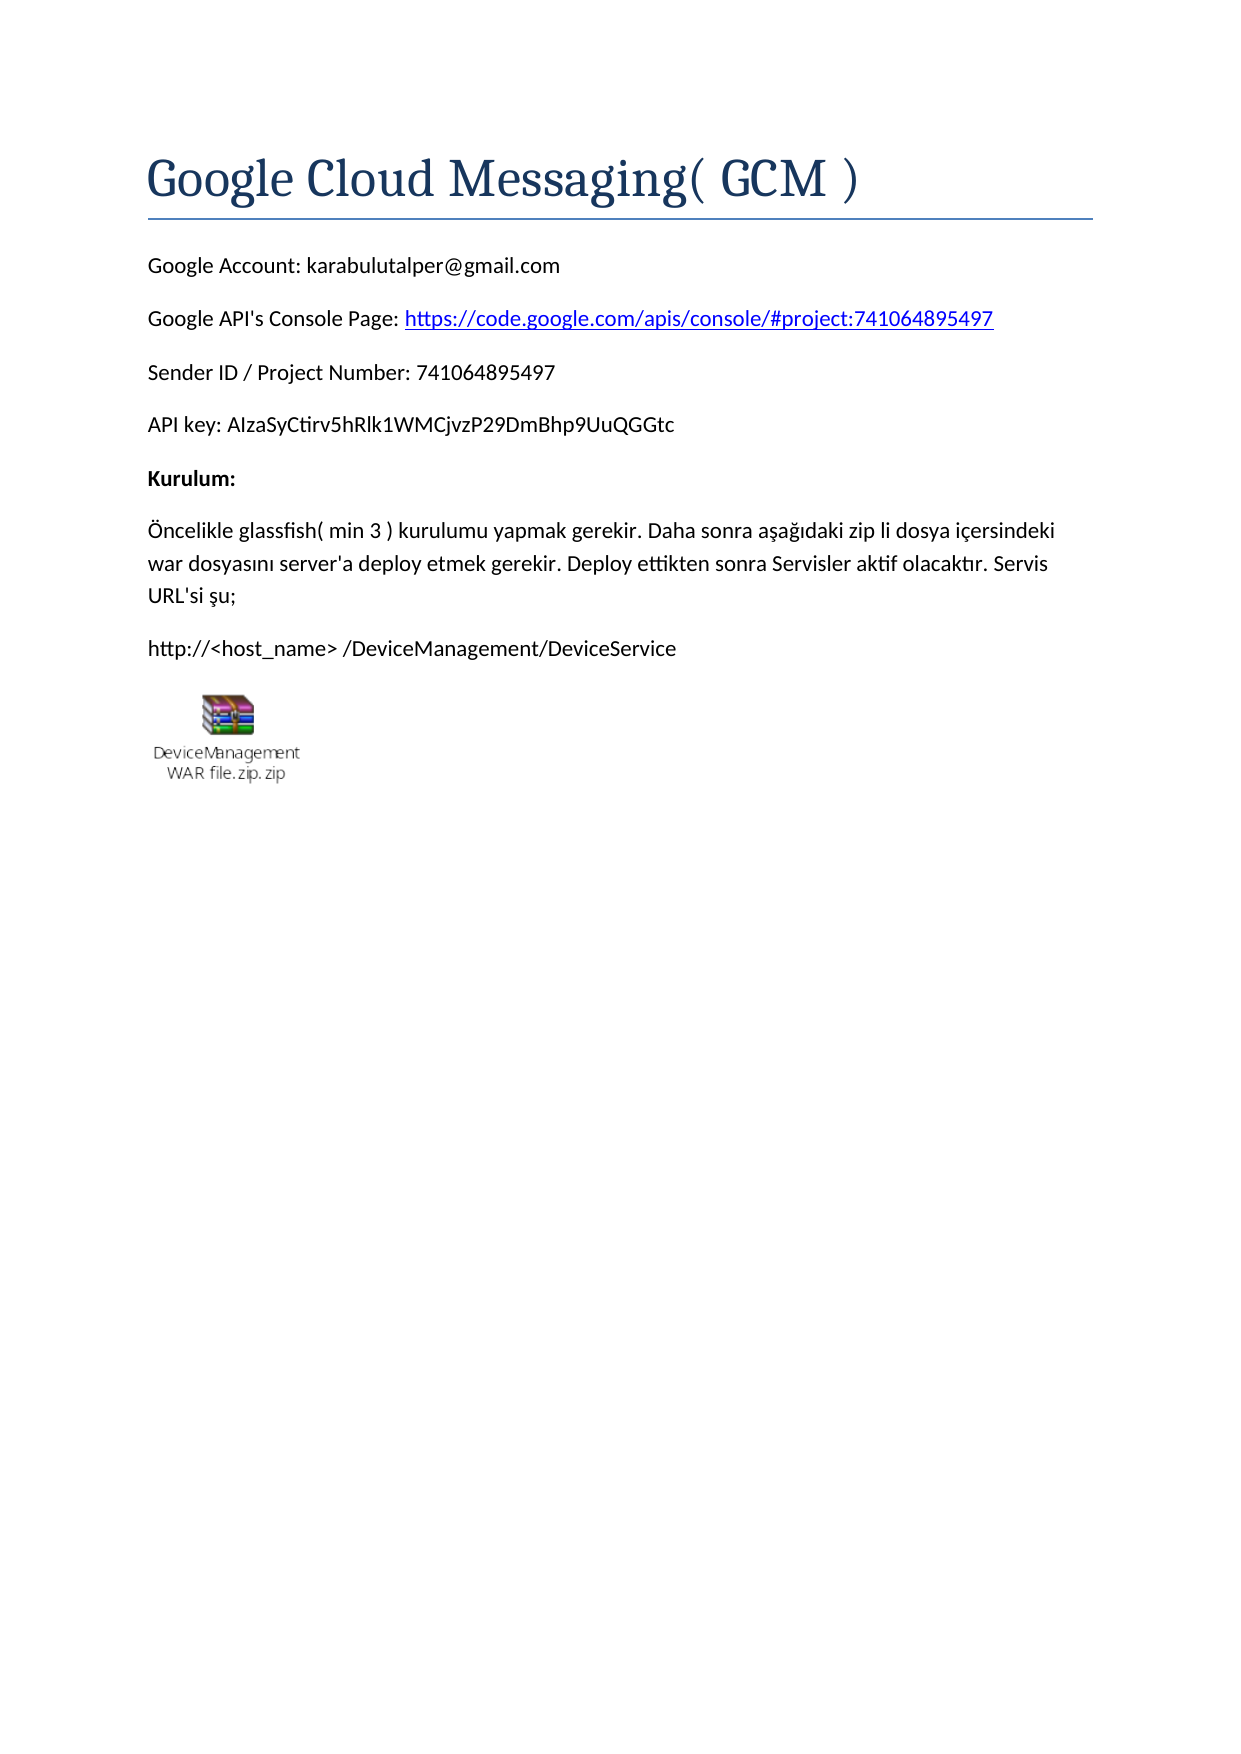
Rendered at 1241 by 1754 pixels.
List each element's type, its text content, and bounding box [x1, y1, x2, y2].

text Sender ID / Project Number: 741064895497 [148, 358, 1093, 386]
title Google Cloud Messaging( GCM ) [148, 148, 1093, 218]
text Google Account: karabulutalper@gmail.com [148, 252, 1093, 279]
text Google API's Console Page: https://code.google.com/apis/console/#project:741064895497 [148, 304, 1093, 333]
text API key: AIzaSyCtirv5hRlk1WMCjvzP29DmBhp9UuQGGtc [148, 411, 1093, 439]
text Öncelikle glassfish( min 3 ) kurulumu yapmak gerekir. Daha sonra aşağıdaki zip li dosya içersindeki war dosyasını server'a deploy etmek gerekir. Deploy ettikten sonra Servisler aktif olacaktır. Servis URL'si şu; [148, 517, 1093, 609]
text Kurulum: [148, 464, 1093, 492]
text http://<host_name> /DeviceManagement/DeviceService [148, 634, 1093, 662]
